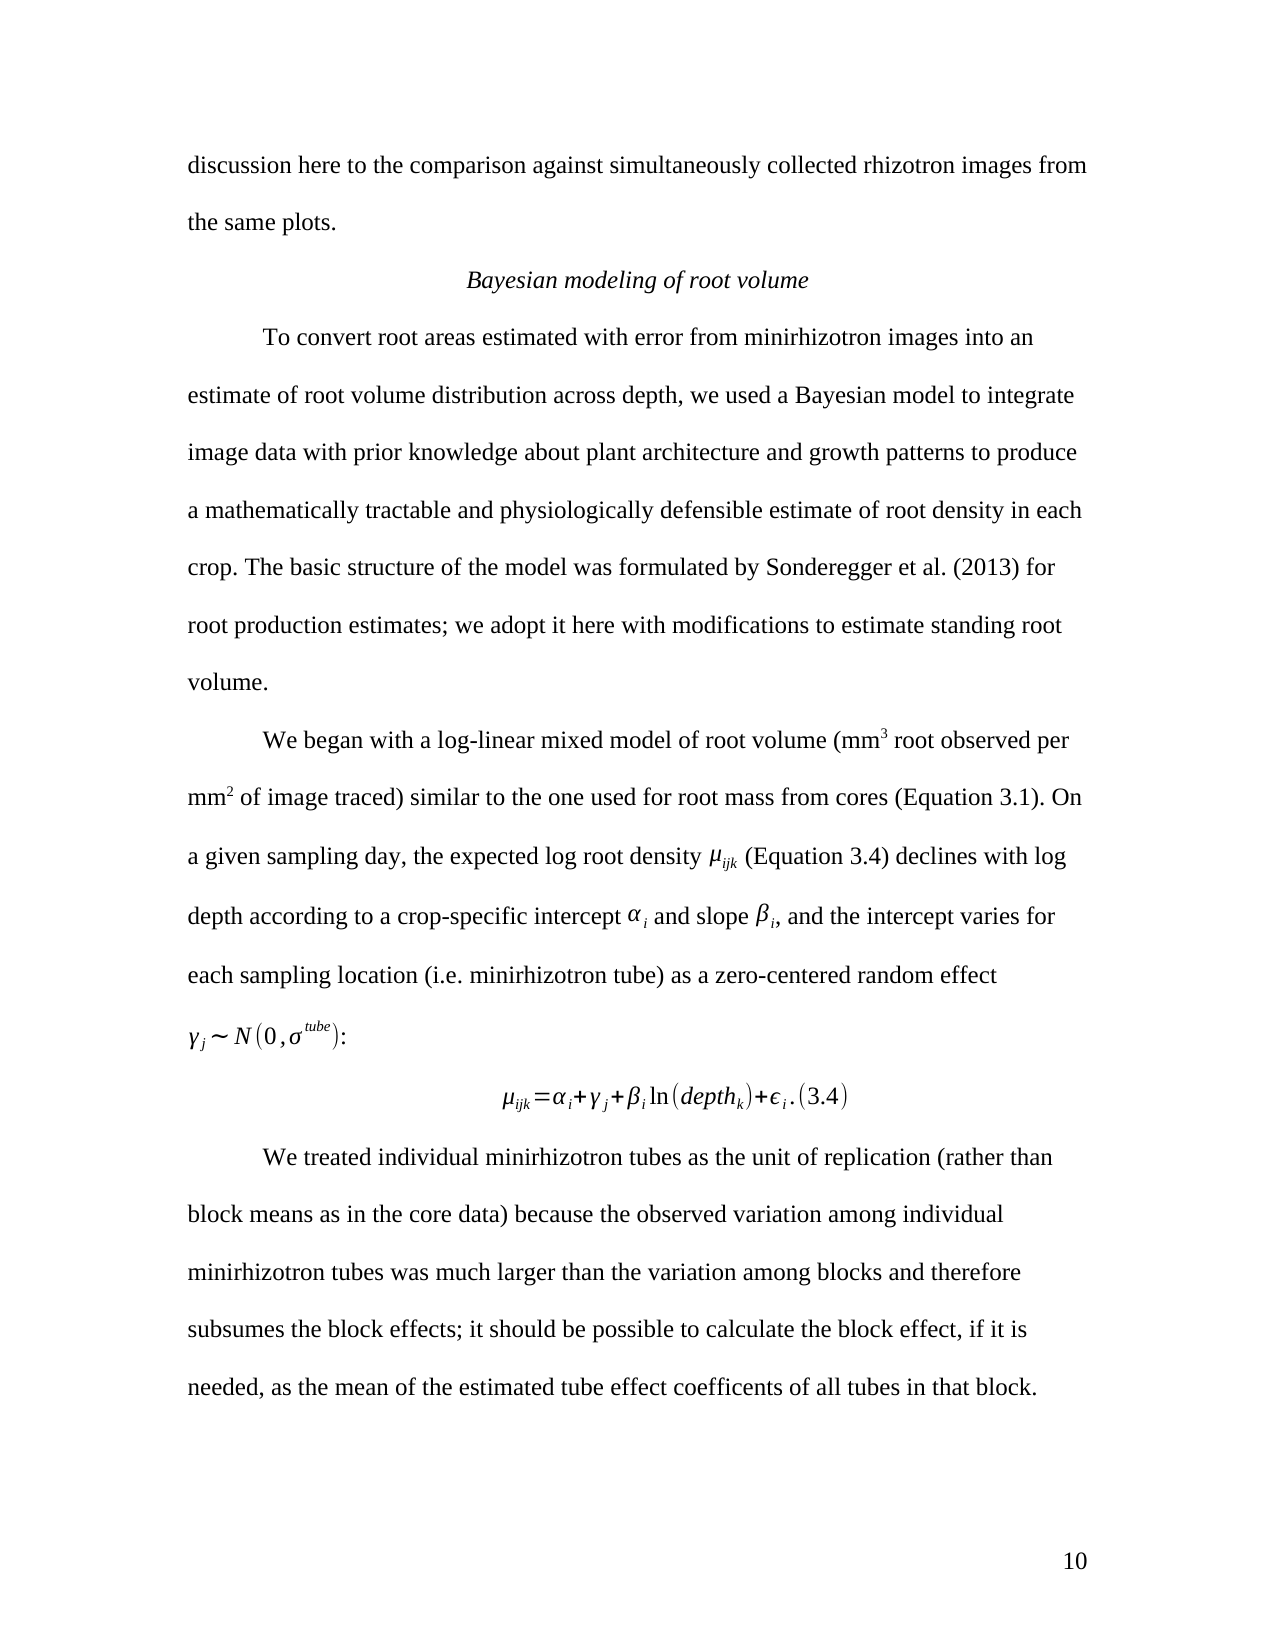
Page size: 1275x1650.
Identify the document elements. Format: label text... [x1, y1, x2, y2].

text To convert root areas estimated with error from minirhizotron images into an estimate of root volume distribution across depth, we used a Bayesian model to integrate image data with prior knowledge about plant architecture and growth patterns to produce a mathematically tractable and physiologically defensible estimate of root density in each crop. The basic structure of the model was formulated by Sonderegger et al. (2013) for root production estimates; we adopt it here with modifications to estimate standing root volume. [187, 322, 1087, 696]
subtitle Bayesian modeling of root volume [187, 265, 1087, 294]
text We treated individual minirhizotron tubes as the unit of replication (rather than block means as in the core data) because the observed variation among individual minirhizotron tubes was much larger than the variation among blocks and therefore subsumes the block effects; it should be possible to calculate the block effect, if it is needed, as the mean of the estimated tube effect coefficents of all tubes in that block. [187, 1142, 1087, 1401]
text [187, 150, 1087, 236]
text We began with a log-linear mixed model of root volume (mm3 root observed per mm2 of image traced) similar to the one used for root mass from cores (Equation 3.1). On a given sampling day, the expected log root density (Equation 3.4) declines with log depth according to a crop-specific intercept and slope , and the intercept varies for each sampling location (i.e. minirhizotron tube) as a zero-centered random effect : [187, 725, 1087, 1053]
